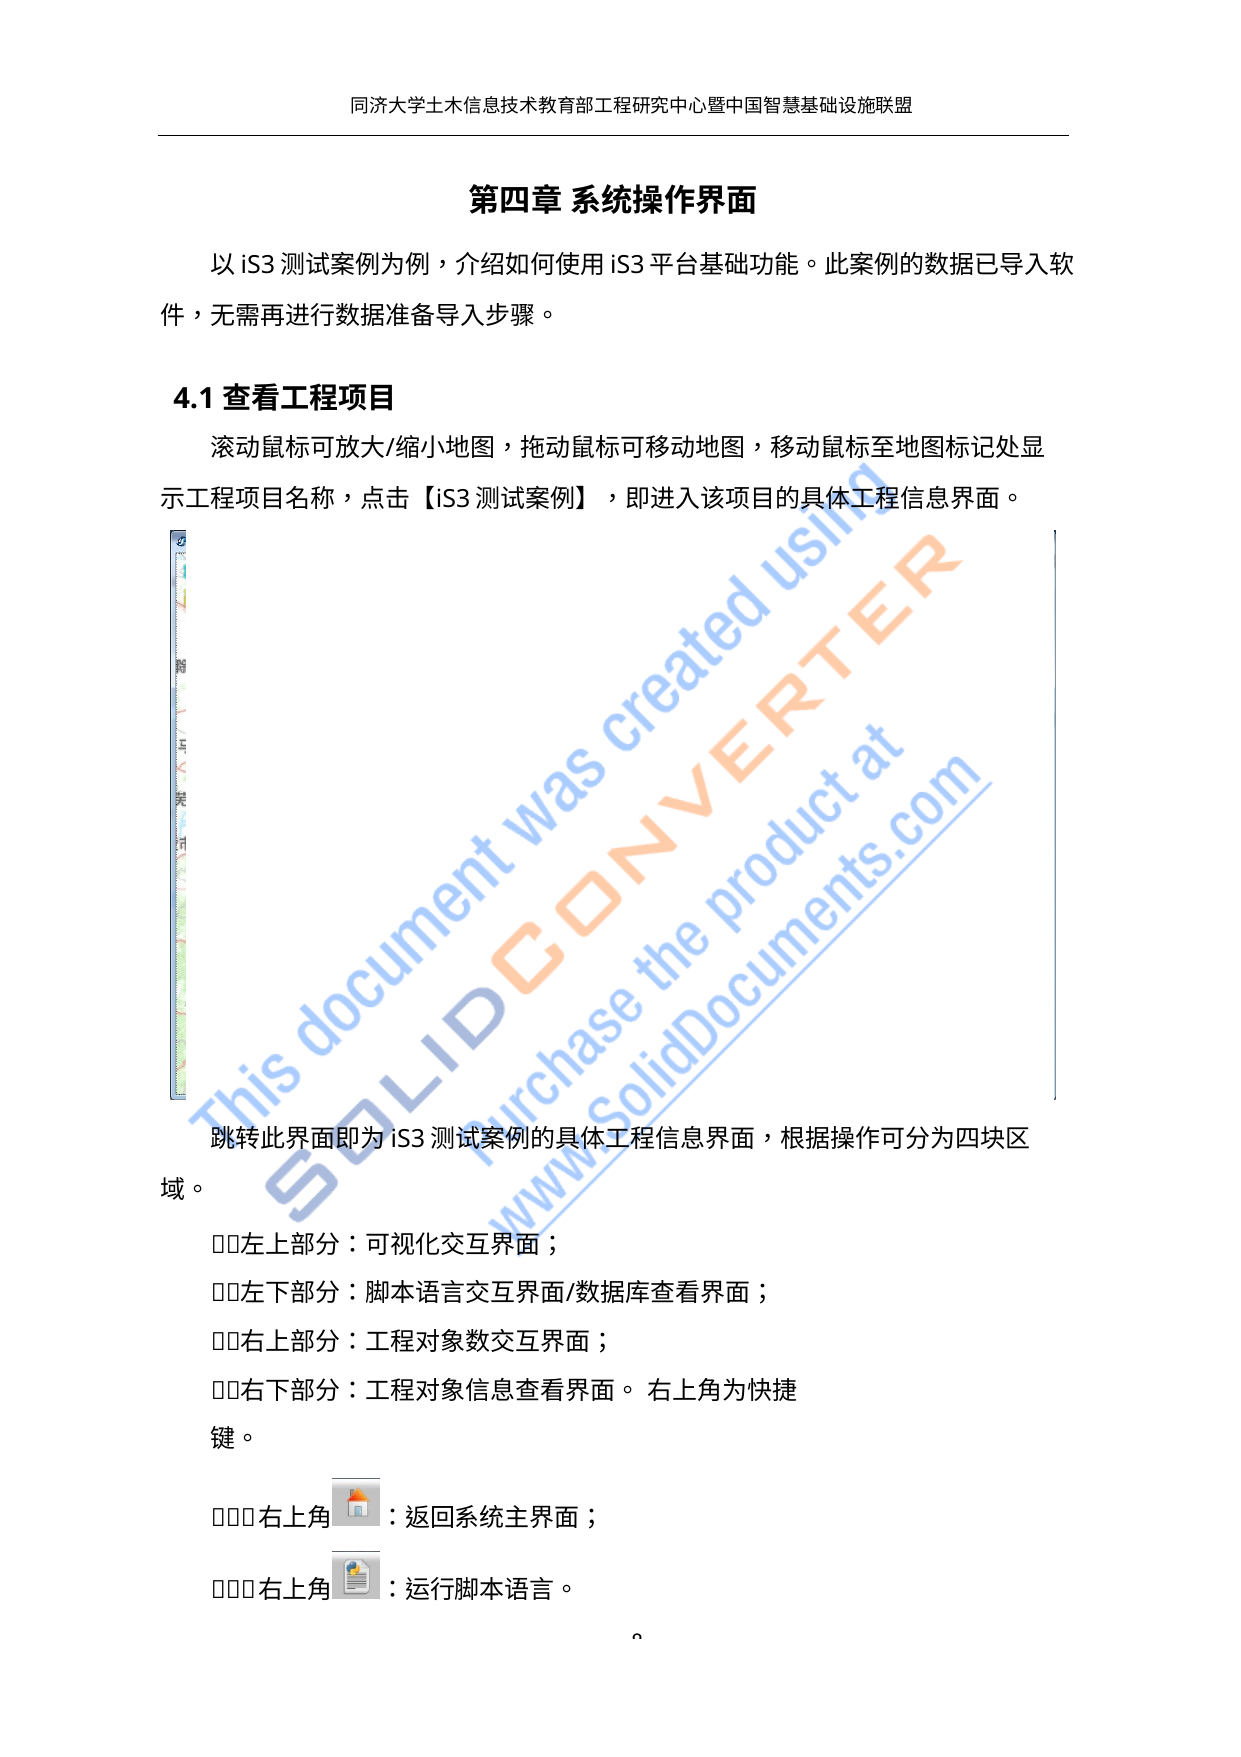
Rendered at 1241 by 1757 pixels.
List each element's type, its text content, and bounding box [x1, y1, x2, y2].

subtitle 第四章 系统操作界面 [463, 178, 763, 221]
picture [186, 1206, 1055, 1297]
text 右上角：返回系统主界面； [211, 1479, 1082, 1533]
text 左下部分：脚本语言交互界面/数据库查看界面； [211, 1275, 1082, 1309]
text 以iS3测试案例为例，介绍如何使用iS3平台基础功能。此案例的数据已导入软 件，无需再进行数据准备导入步骤。 [161, 247, 1082, 332]
text 右下部分：工程对象信息查看界面。 右上角为快捷键。 [211, 1372, 833, 1455]
picture [332, 1551, 380, 1599]
picture [332, 1478, 380, 1526]
text 左上部分：可视化交互界面； [211, 1226, 1082, 1260]
text 右上角：运行脚本语言。 [211, 1551, 1082, 1606]
subtitle 4.1 查看工程项目 [173, 377, 1082, 417]
text 跳转此界面即为iS3测试案例的具体工程信息界面，根据操作可分为四块区 域。 [161, 1121, 1071, 1206]
text 滚动鼠标可放大/缩小地图，拖动鼠标可移动地图，移动鼠标至地图标记处显 示工程项目名称，点击【iS3测试案例】，即进入该项目的具体工程信息界面。 [161, 430, 1071, 515]
text 右上部分：工程对象数交互界面； [211, 1324, 1082, 1358]
picture [170, 515, 1056, 1121]
